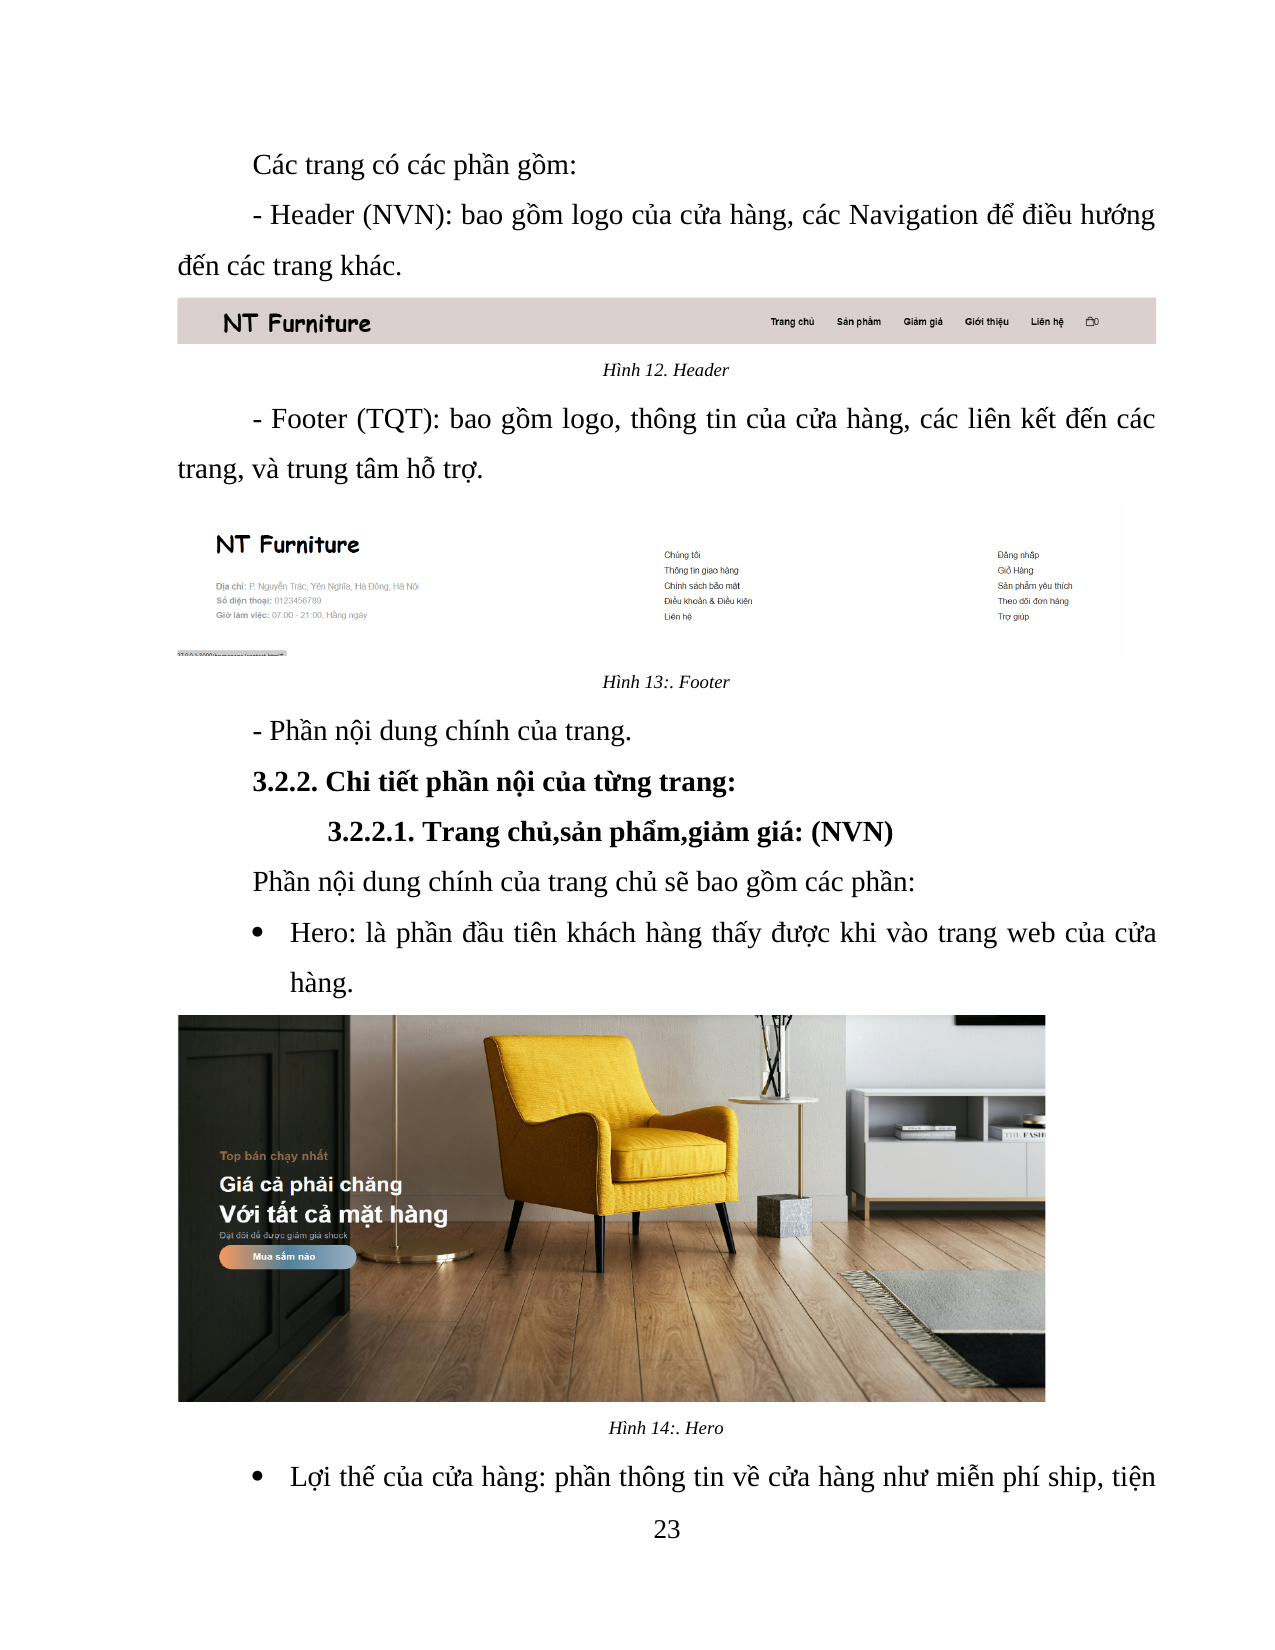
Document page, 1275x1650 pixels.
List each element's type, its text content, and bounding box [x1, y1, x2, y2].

text Các trang có các phần gồm: [177, 147, 1156, 181]
text Phần nội dung chính của trang chủ sẽ bao gồm các phần: [177, 864, 1156, 898]
text - Footer (TQT): bao gồm logo, thông tin của cửa hàng, các liên kết đến các trang, và trung tâm hỗ trợ. [177, 401, 1156, 485]
list Hero: là phần đầu tiên khách hàng thấy được khi vào trang web của cửa hàng. [252, 915, 1156, 999]
text - Header (NVN): bao gồm logo của cửa hàng, các Navigation để điều hướng đến các trang khác. [177, 197, 1156, 281]
text 3.2.2.1. Trang chủ,sản phẩm,giảm giá: (NVN) [177, 814, 1156, 848]
picture [177, 297, 1157, 344]
text Hình 12. Header [177, 359, 1156, 380]
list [252, 1459, 1156, 1493]
text Hình 14:. Hero [177, 1417, 1156, 1438]
picture [177, 1015, 1046, 1402]
text - Phần nội dung chính của trang. [177, 713, 1156, 747]
text Hình 13:. Footer [177, 671, 1156, 693]
text 3.2.2. Chi tiết phần nội của từng trang: [177, 764, 1156, 797]
picture [177, 501, 1121, 656]
